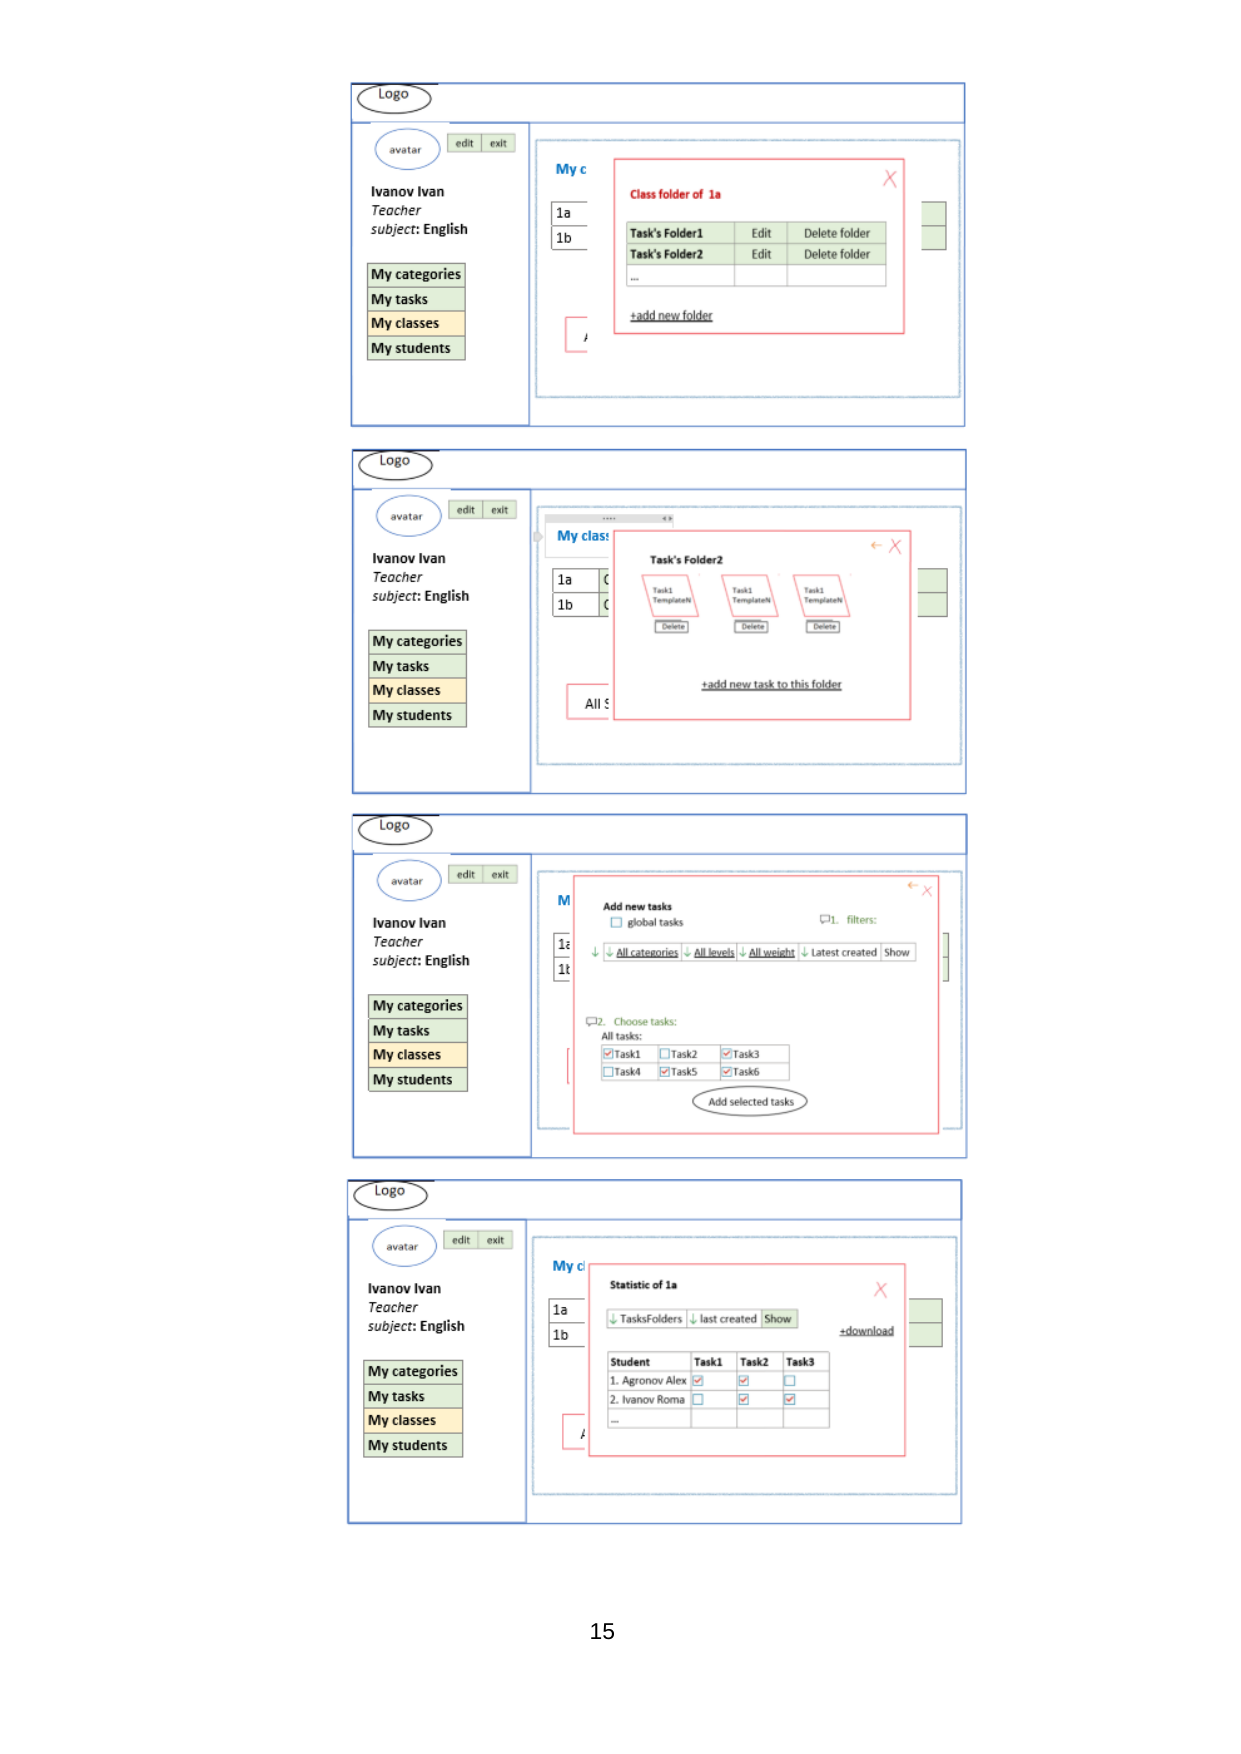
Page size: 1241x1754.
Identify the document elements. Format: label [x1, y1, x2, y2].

picture [342, 1173, 973, 1533]
picture [348, 810, 973, 1161]
picture [347, 445, 973, 798]
picture [347, 75, 973, 432]
